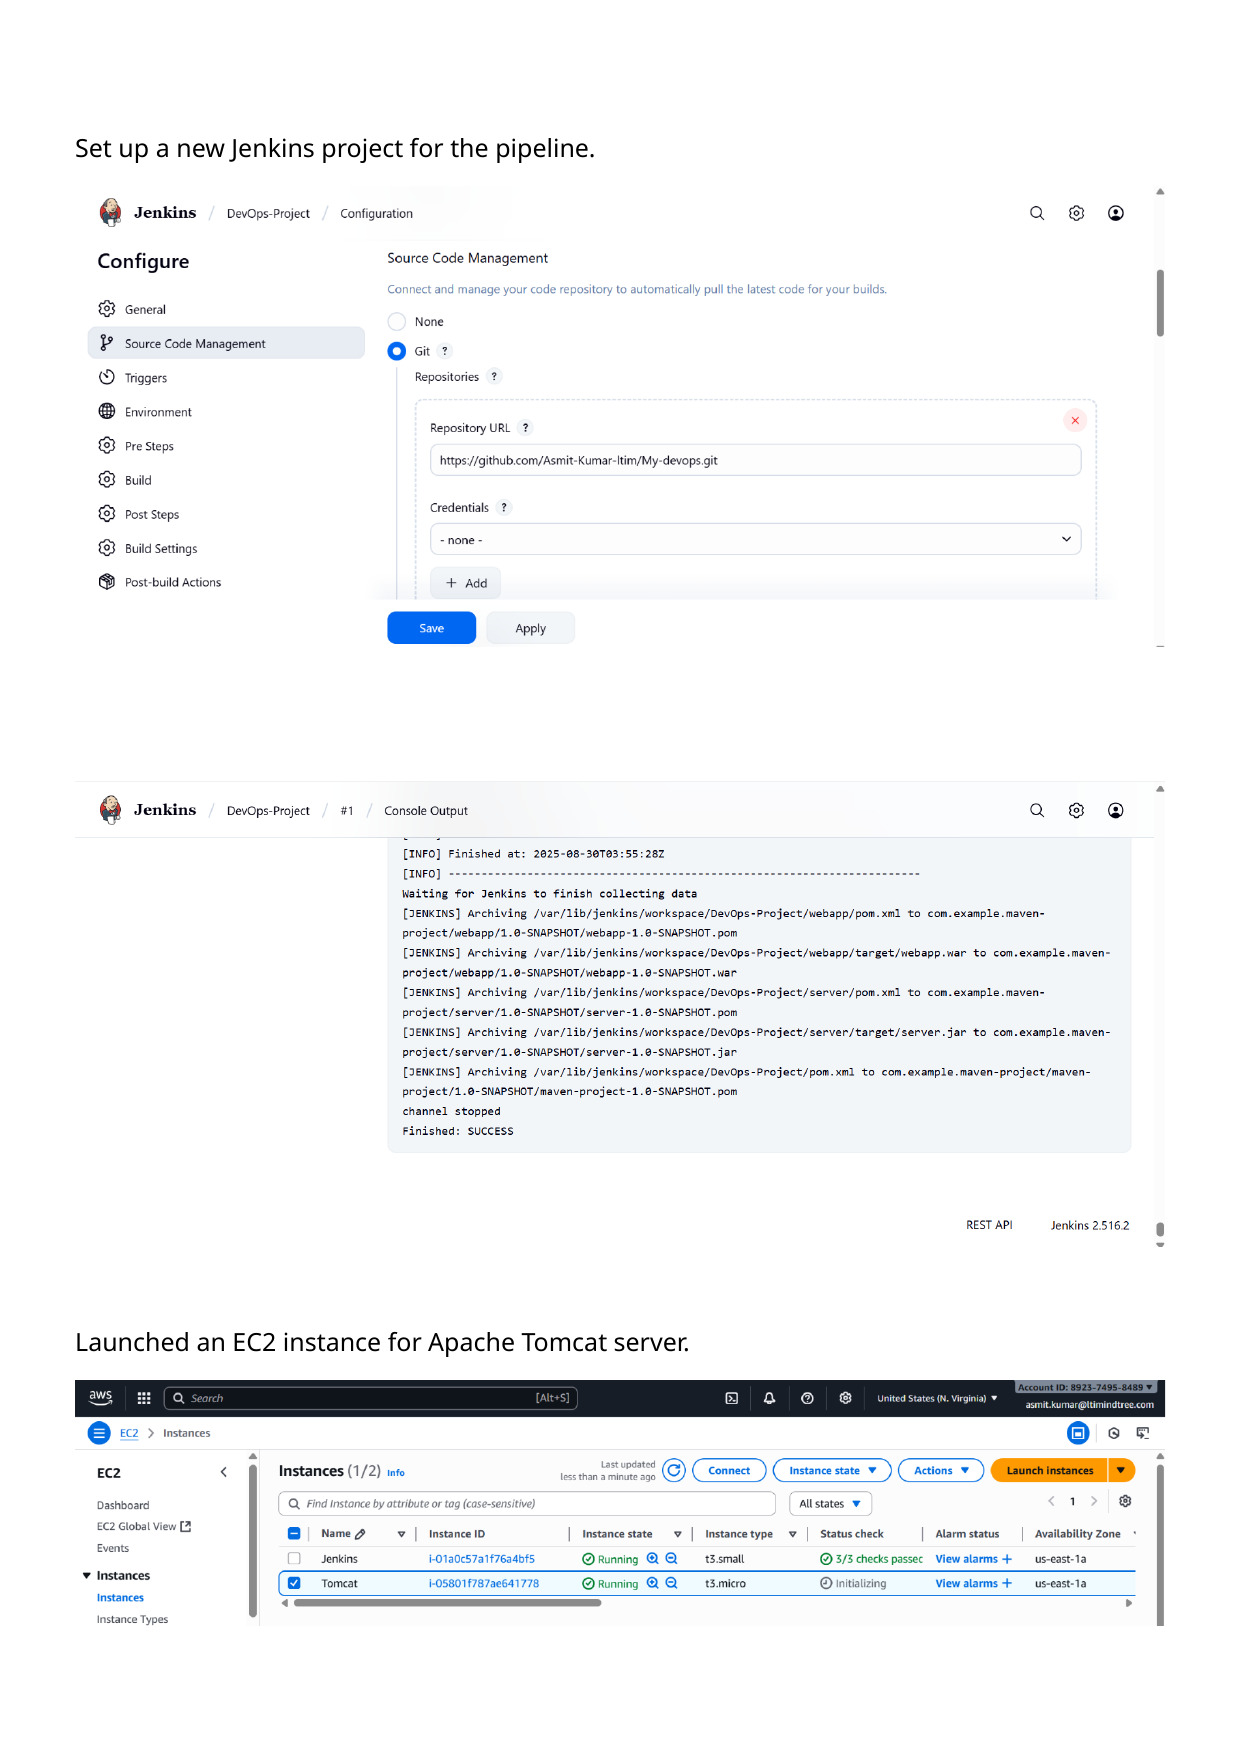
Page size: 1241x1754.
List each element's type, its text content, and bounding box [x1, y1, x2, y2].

picture [75, 186, 1166, 647]
picture [75, 1380, 1166, 1626]
text Launched an EC2 instance for Apache Tomcat server. [75, 1325, 1165, 1359]
picture [75, 780, 1166, 1247]
text Set up a new Jenkins project for the pipeline. [75, 131, 1165, 165]
